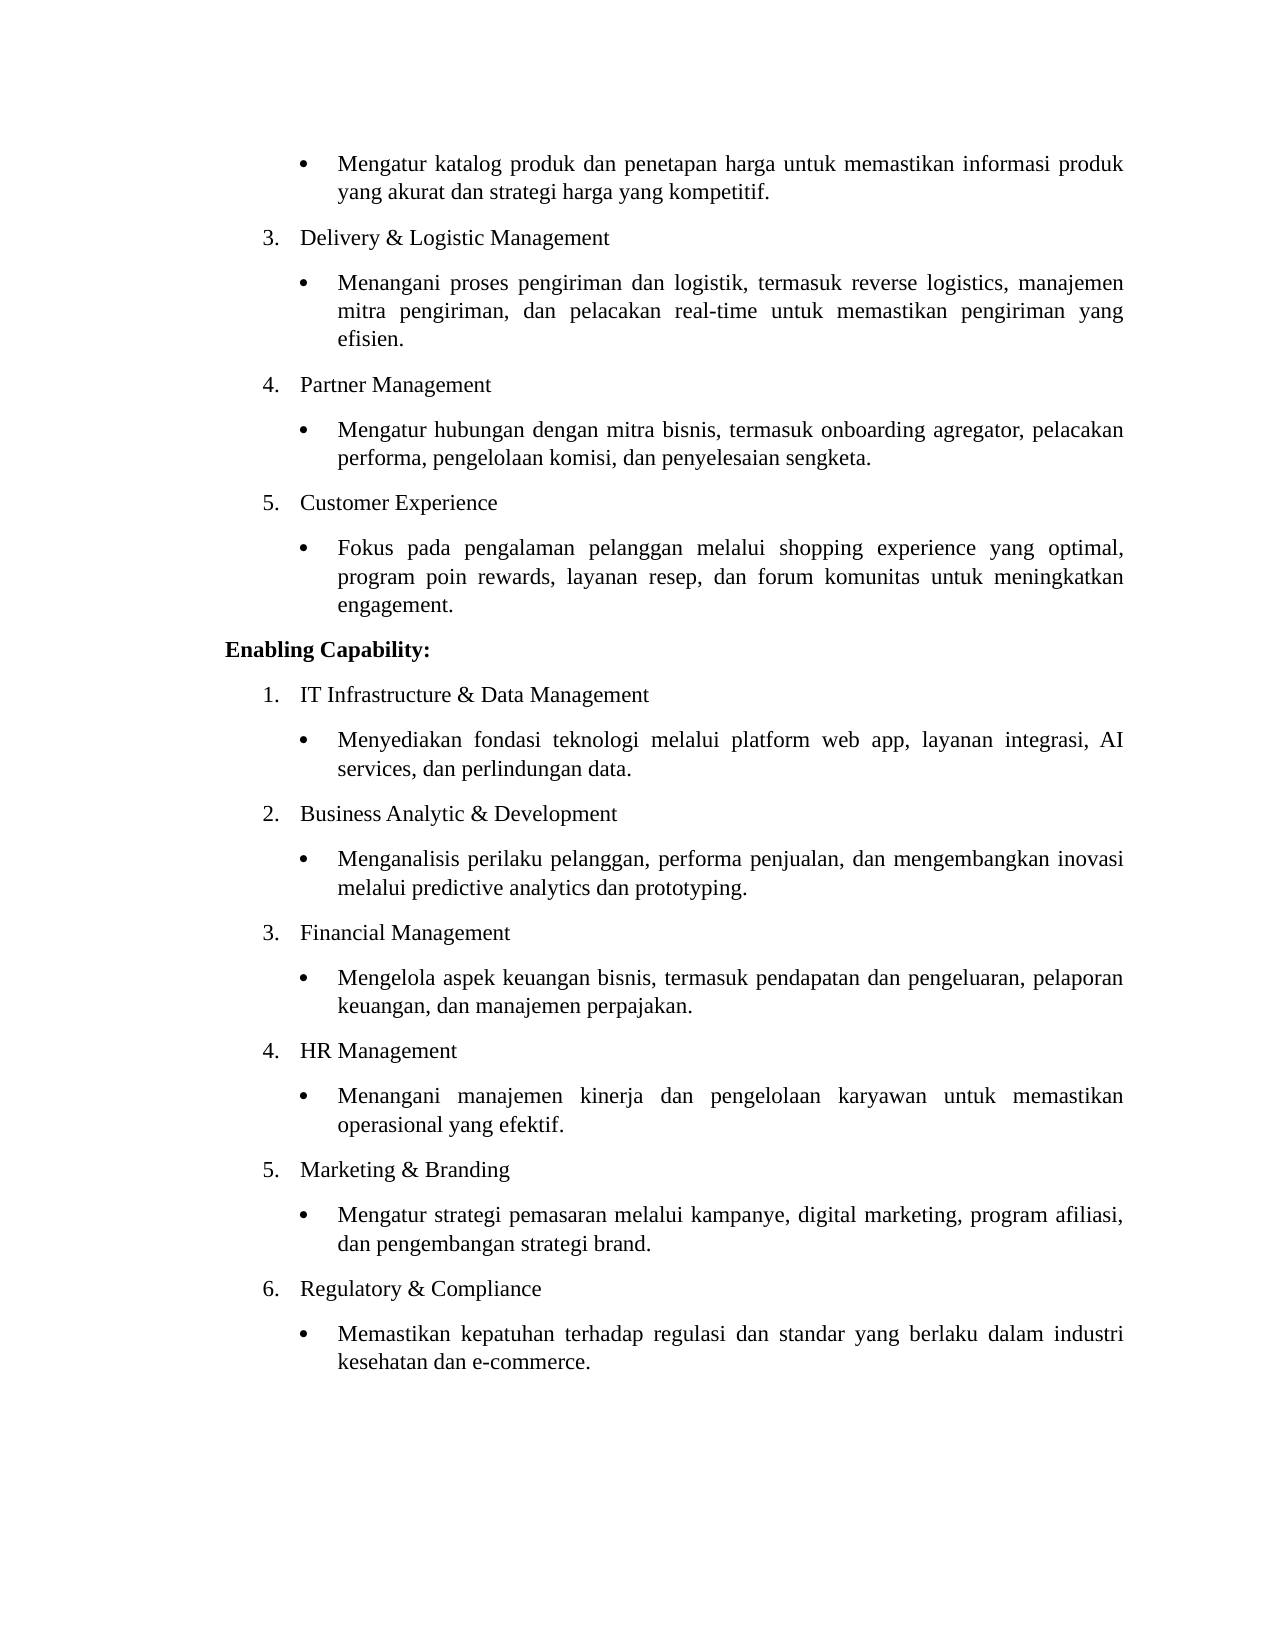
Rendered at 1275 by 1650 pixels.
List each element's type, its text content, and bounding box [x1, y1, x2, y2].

list Memastikan kepatuhan terhadap regulasi dan standar yang berlaku dalam industri kesehatan dan e-commerce. [300, 1320, 1125, 1374]
list IT Infrastructure & Data Management [262, 681, 1125, 708]
list Menangani proses pengiriman dan logistik, termasuk reverse logistics, manajemen mitra pengiriman, dan pelacakan real-time untuk memastikan pengiriman yang efisien. [300, 269, 1125, 352]
list Marketing & Branding [262, 1156, 1125, 1182]
list Regulatory & Compliance [262, 1275, 1125, 1301]
list Customer Experience [262, 489, 1125, 516]
list HR Management [262, 1037, 1125, 1064]
list Mengatur katalog produk dan penetapan harga untuk memastikan informasi produk yang akurat dan strategi harga yang kompetitif. [300, 150, 1125, 205]
text Enabling Capability: [225, 636, 1125, 663]
list Mengatur strategi pemasaran melalui kampanye, digital marketing, program afiliasi, dan pengembangan strategi brand. [300, 1201, 1125, 1256]
list Delivery & Logistic Management [262, 223, 1125, 250]
list Menyediakan fondasi teknologi melalui platform web app, layanan integrasi, AI services, dan perlindungan data. [300, 727, 1125, 781]
list Mengelola aspek keuangan bisnis, termasuk pendapatan dan pengeluaran, pelaporan keuangan, dan manajemen perpajakan. [300, 964, 1125, 1019]
list Business Analytic & Development [262, 800, 1125, 826]
list Financial Management [262, 919, 1125, 945]
list Mengatur hubungan dengan mitra bisnis, termasuk onboarding agregator, pelacakan performa, pengelolaan komisi, dan penyelesaian sengketa. [300, 416, 1125, 471]
list Fokus pada pengalaman pelanggan melalui shopping experience yang optimal, program poin rewards, layanan resep, dan forum komunitas untuk meningkatkan engagement. [300, 534, 1125, 618]
list Menganalisis perilaku pelanggan, performa penjualan, dan mengembangkan inovasi melalui predictive analytics dan prototyping. [300, 845, 1125, 900]
list Menangani manajemen kinerja dan pengelolaan karyawan untuk memastikan operasional yang efektif. [300, 1082, 1125, 1137]
list Partner Management [262, 371, 1125, 397]
